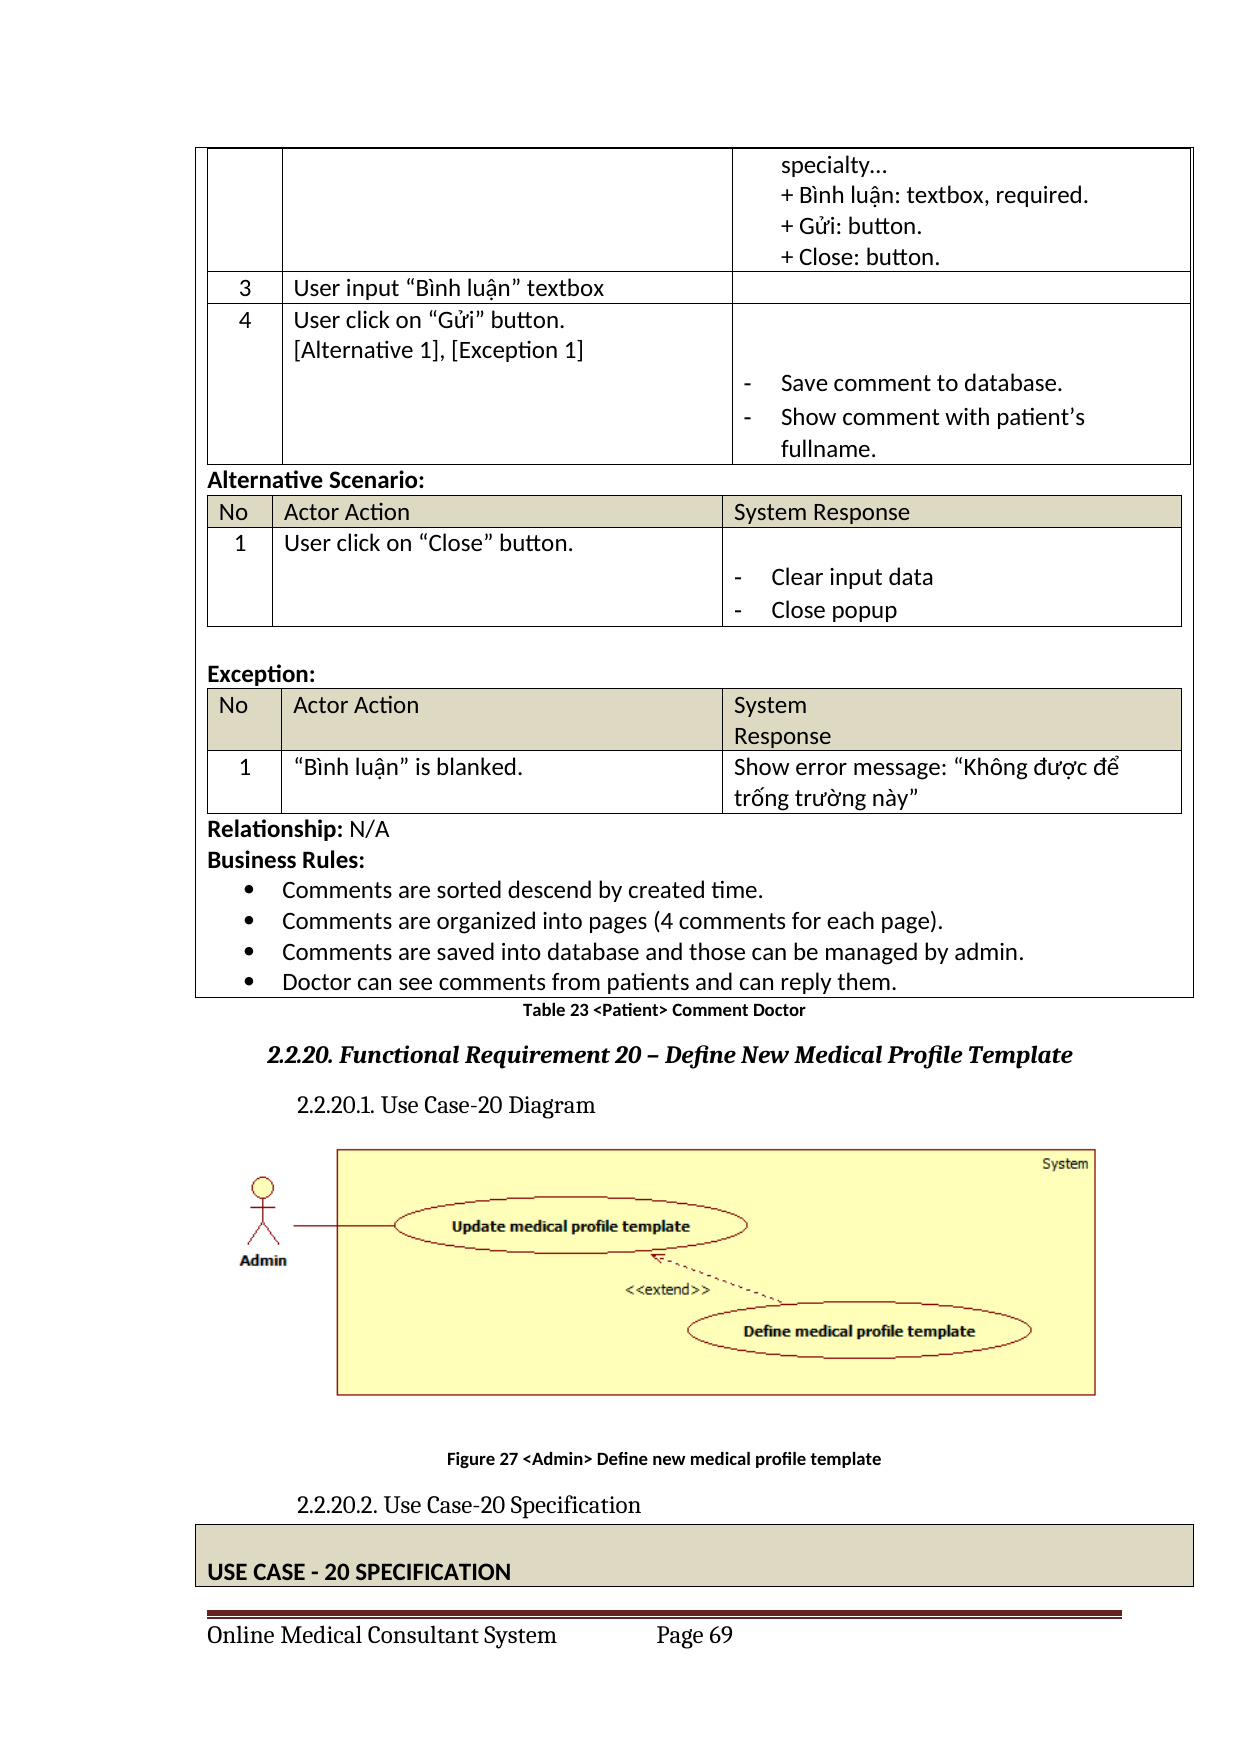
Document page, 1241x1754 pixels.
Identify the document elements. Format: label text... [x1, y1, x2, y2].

picture [207, 1124, 1122, 1422]
subtitle Use Case-20 Diagram [282, 1091, 1122, 1120]
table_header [196, 1525, 1193, 1586]
subtitle Use Case-20 Specification [282, 1491, 1122, 1520]
subtitle Functional Requirement 20 – Define New Medical Profile Template [267, 1041, 1122, 1070]
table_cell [196, 148, 1193, 997]
